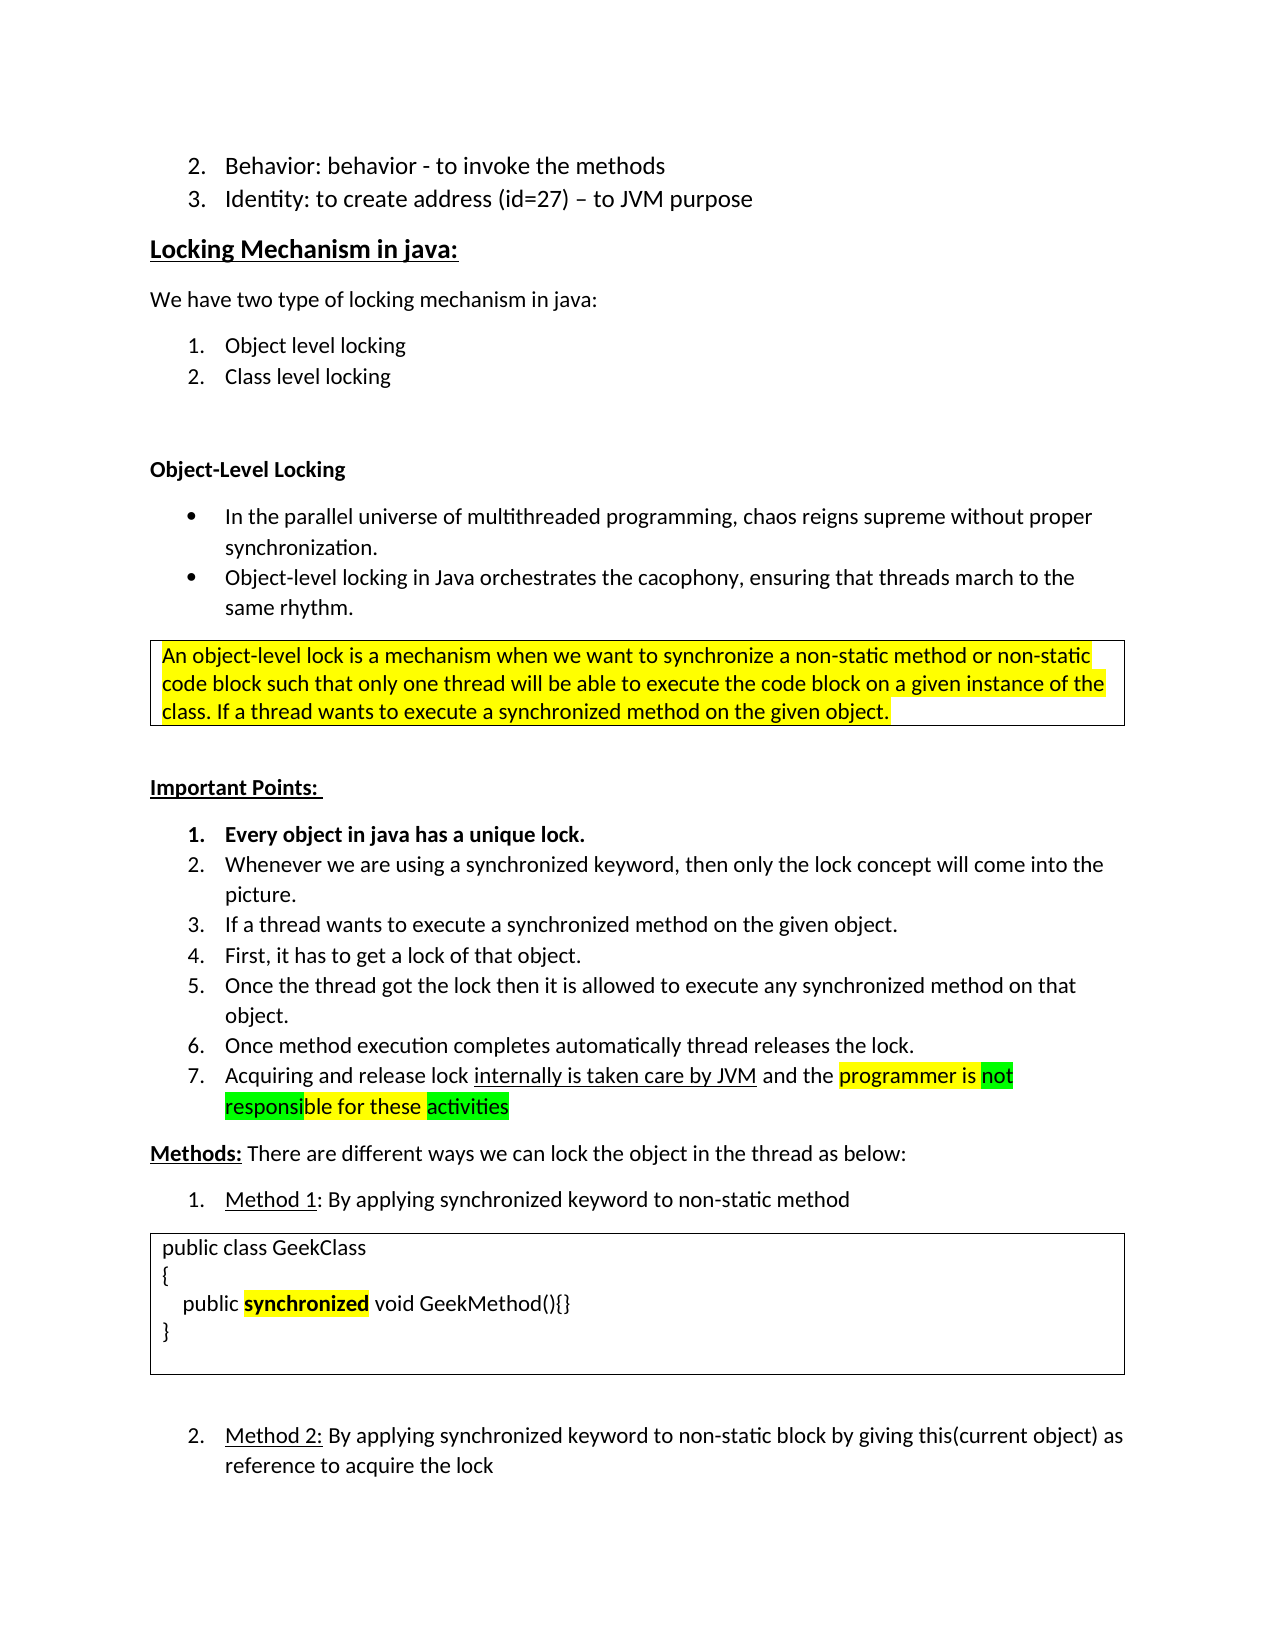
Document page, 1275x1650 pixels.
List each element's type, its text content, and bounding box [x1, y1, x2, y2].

list Whenever we are using a synchronized keyword, then only the lock concept will come into the picture. [187, 850, 1125, 908]
list First, it has to get a lock of that object. [187, 941, 1125, 969]
list Every object in java has a unique lock. [187, 820, 1125, 848]
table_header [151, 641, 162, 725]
text Locking Mechanism in java: [150, 232, 1125, 266]
list Identity: to create address (id=27) – to JVM purpose [187, 183, 1125, 213]
text Important Points: [150, 773, 1125, 801]
list Once method execution completes automatically thread releases the lock. [187, 1031, 1125, 1059]
list Acquiring and release lock internally is taken care by JVM and the programmer is not responsible for these activities [187, 1062, 1125, 1120]
text We have two type of locking mechanism in java: [150, 285, 1125, 313]
list Behavior: behavior - to invoke the methods [187, 150, 1125, 181]
list In the parallel universe of multithreaded programming, chaos reigns supreme without proper synchronization. [187, 502, 1125, 561]
text Object-Level Locking [150, 456, 1125, 484]
list If a thread wants to execute a synchronized method on the given object. [187, 911, 1125, 938]
table_header An object-level lock is a mechanism when we want to synchronize a non-static method or non-static code block such that only one thread will be able to execute the code block on a given instance of the class. If a thread wants to execute a synchronized method on the given object. [891, 641, 1124, 725]
list Object level locking [187, 332, 1125, 360]
list Object-level locking in Java orchestrates the cacophony, ensuring that threads march to the same rhythm. [187, 563, 1125, 621]
list Method 1: By applying synchronized keyword to non-static method [187, 1186, 1125, 1213]
table_header public class GeekClass { public synchronized void GeekMethod(){} } [151, 1234, 1124, 1373]
list Once the thread got the lock then it is allowed to execute any synchronized method on that object. [187, 971, 1125, 1029]
text Methods: There are different ways we can lock the object in the thread as below: [150, 1139, 1125, 1167]
list Class level locking [187, 362, 1125, 390]
list Method 2: By applying synchronized keyword to non-static block by giving this(current object) as reference to acquire the lock [187, 1421, 1125, 1480]
